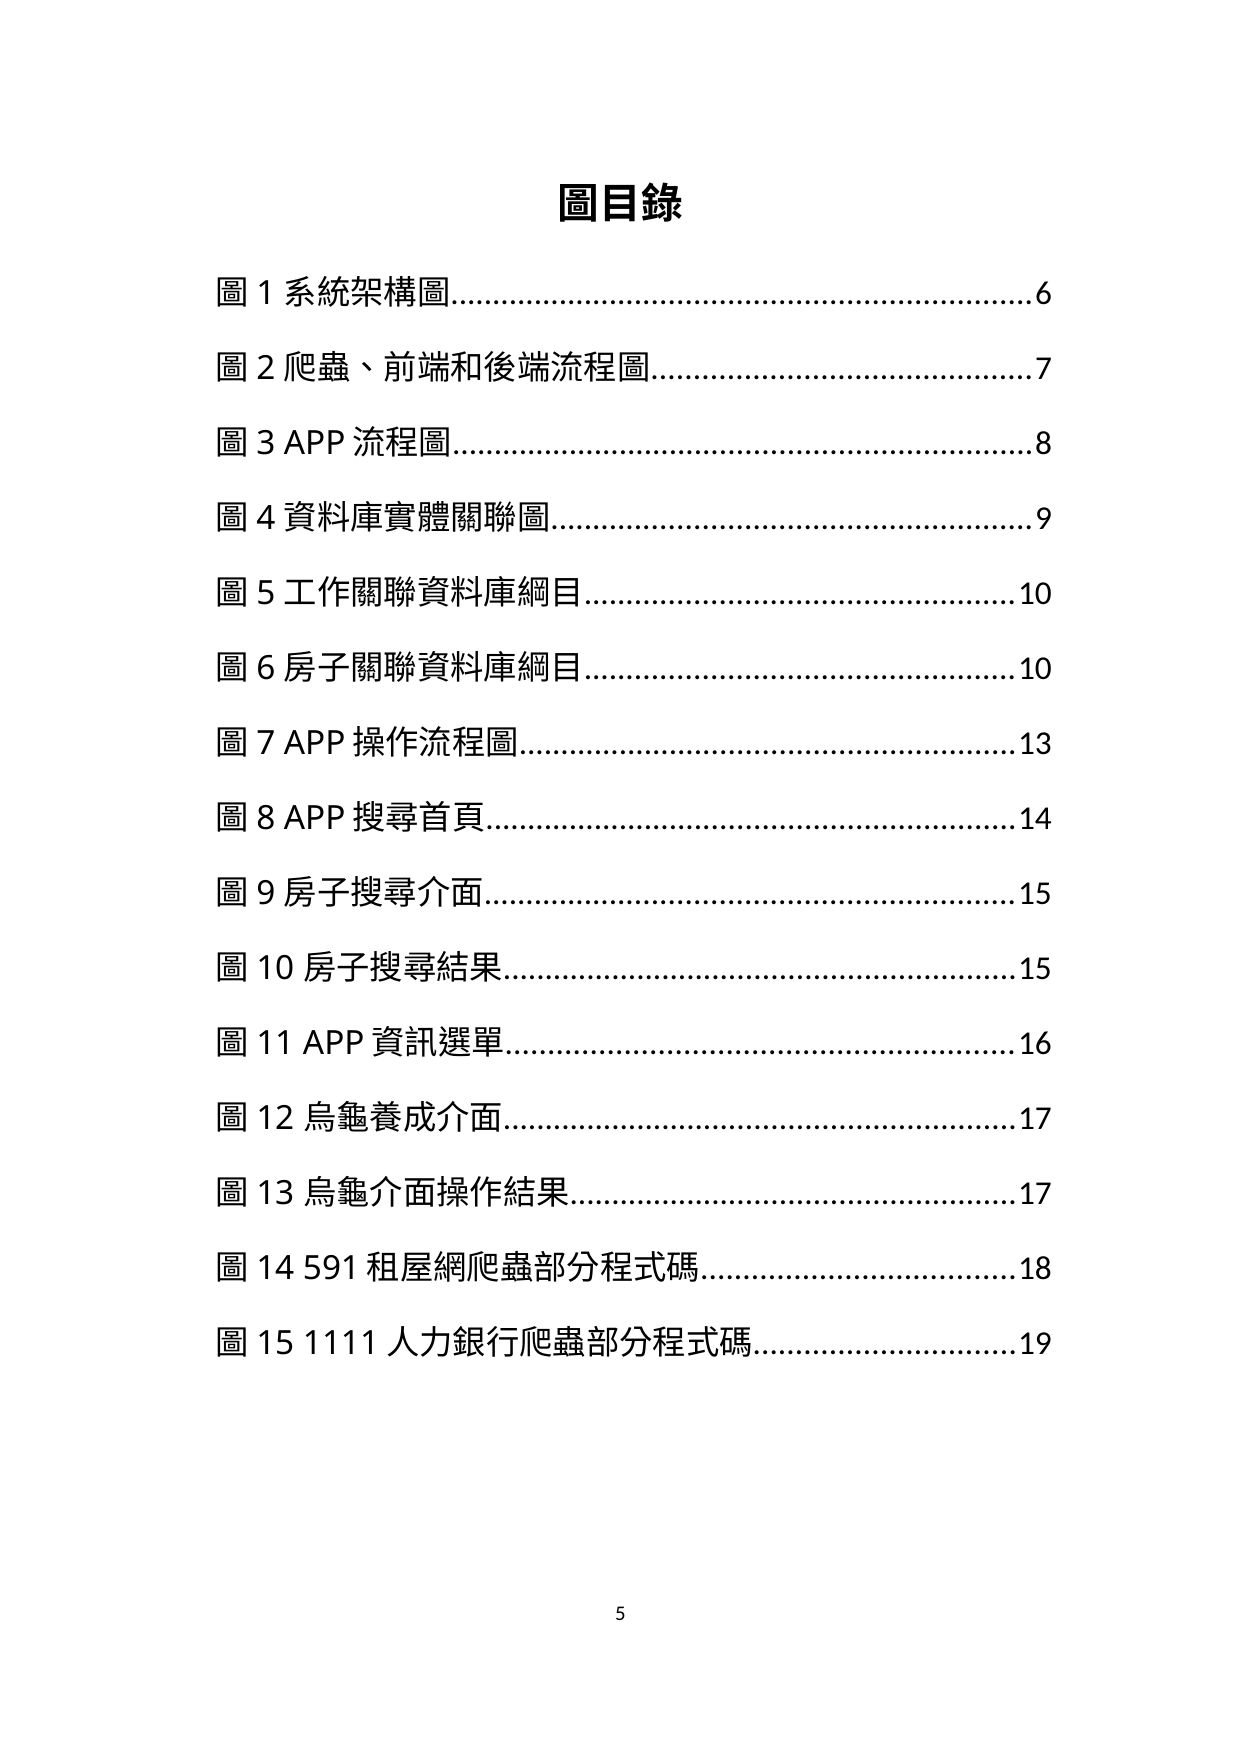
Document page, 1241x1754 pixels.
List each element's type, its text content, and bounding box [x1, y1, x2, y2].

text 圖 12 烏龜養成介面 17 [215, 1077, 1053, 1152]
text 圖 9 房子搜尋介面 15 [215, 852, 1053, 927]
text 圖 1 系統架構圖 6 [215, 252, 1053, 327]
text 圖 7 APP操作流程圖 13 [215, 702, 1053, 777]
text 圖 14 591租屋網爬蟲部分程式碼 18 [215, 1227, 1053, 1302]
text 圖 13 烏龜介面操作結果 17 [215, 1152, 1053, 1227]
text 圖 10 房子搜尋結果 15 [215, 927, 1053, 1002]
text 圖 6 房子關聯資料庫綱目 10 [215, 627, 1053, 702]
text 圖 3 APP流程圖 8 [215, 402, 1053, 477]
text 圖 2 爬蟲、前端和後端流程圖 7 [215, 327, 1053, 402]
text 圖目錄 [187, 162, 1053, 237]
text 圖 4 資料庫實體關聯圖 9 [215, 477, 1053, 552]
text 圖 5 工作關聯資料庫綱目 10 [215, 552, 1053, 627]
text 圖 11 APP資訊選單 16 [215, 1002, 1053, 1077]
text 圖 8 APP搜尋首頁 14 [215, 777, 1053, 852]
text 圖 15 1111人力銀行爬蟲部分程式碼 19 [215, 1302, 1053, 1377]
